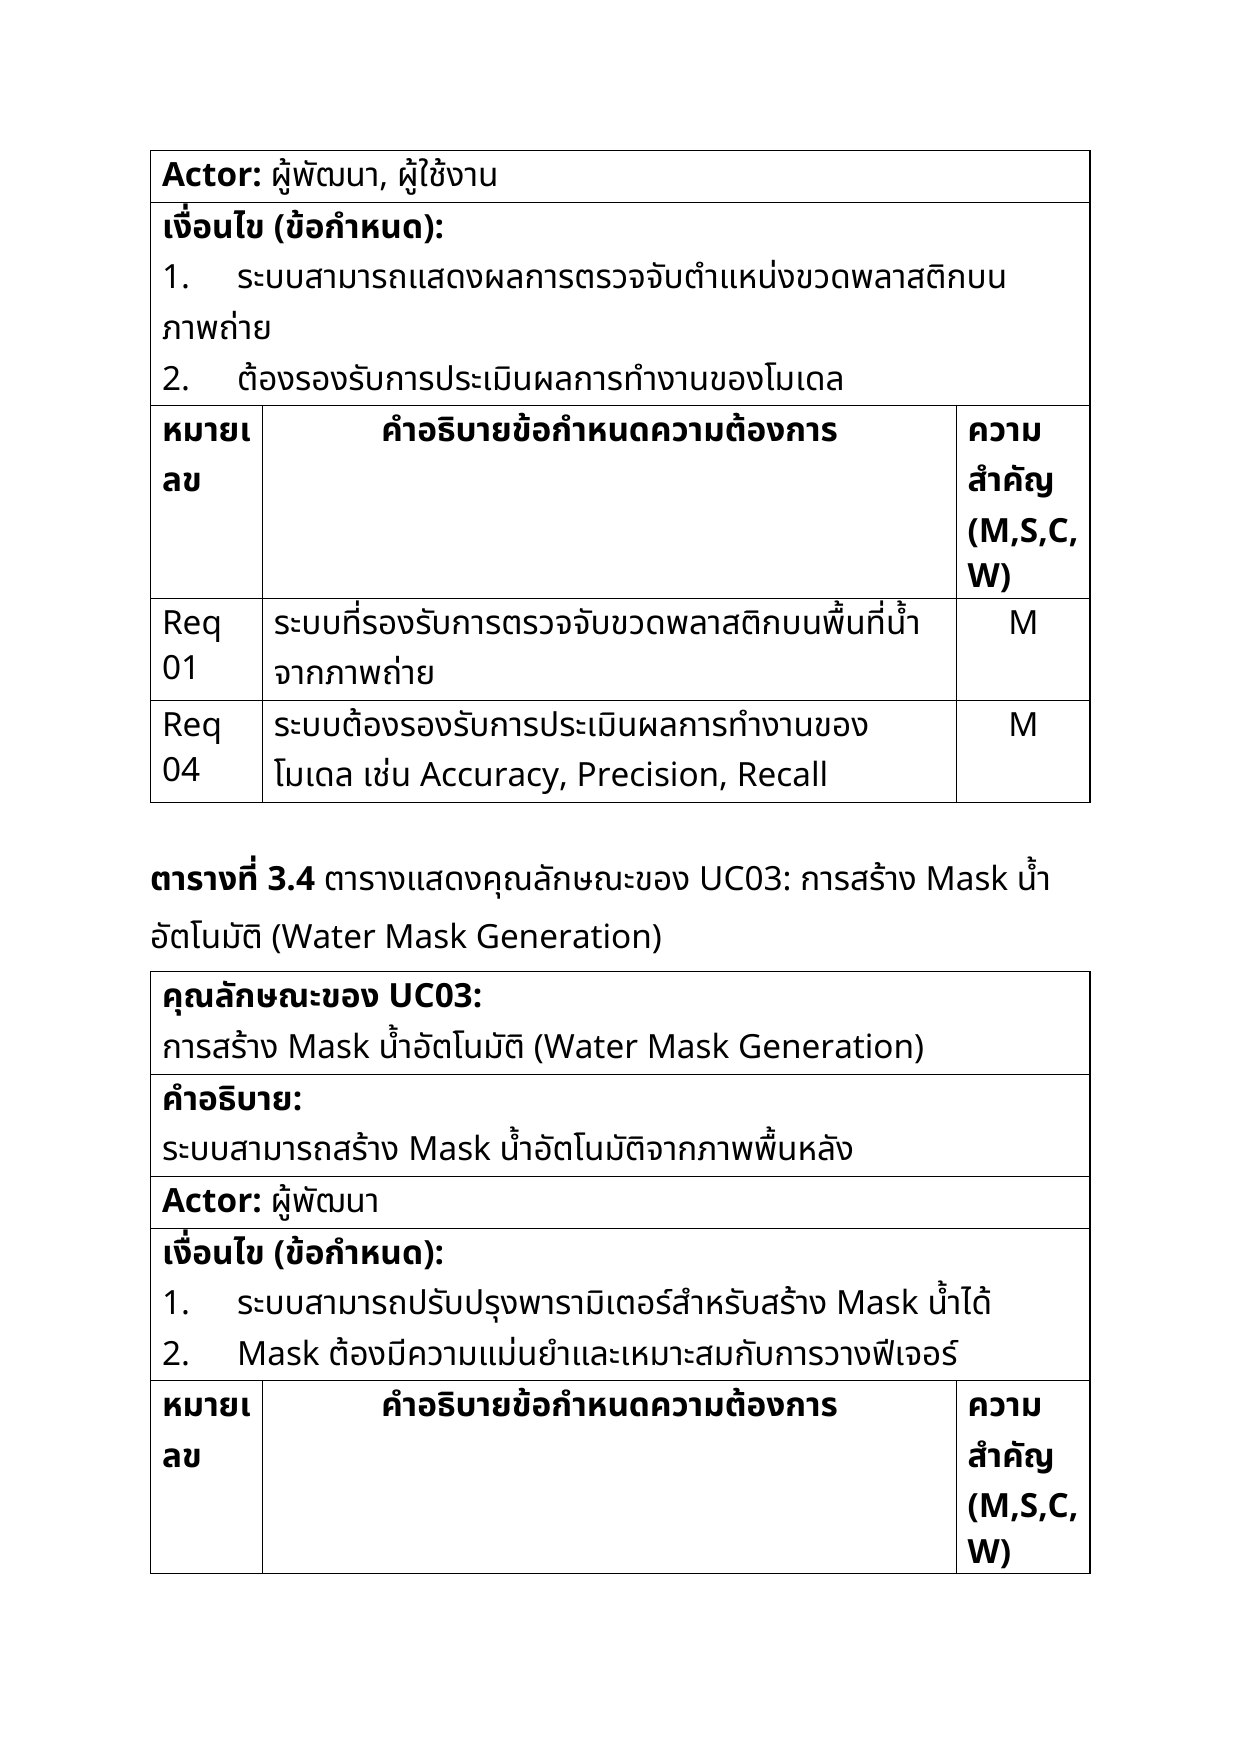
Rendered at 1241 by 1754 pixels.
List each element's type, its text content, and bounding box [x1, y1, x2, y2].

table_cell คำอธิบายข้อกำหนดความต้องการ [263, 1381, 956, 1573]
table_cell Actor: ผู้พัฒนา [151, 1177, 1089, 1227]
table_cell M [957, 701, 1089, 802]
table_cell ความสำคัญ (M,S,C,W) [957, 406, 1089, 598]
text ตารางที่ 3.4 ตารางแสดงคุณลักษณะของ UC03: การสร้าง Mask น้ำอัตโนมัติ (Water Mask Generation) [150, 855, 1090, 964]
table_cell หมายเลข [151, 1381, 262, 1573]
table_cell เงื่อนไข (ข้อกำหนด): 1. ระบบสามารถแสดงผลการตรวจจับตำแหน่งขวดพลาสติกบนภาพถ่าย 2. ต้องรองรับการประเมินผลการทำงานของโมเดล [151, 203, 1089, 405]
table_cell หมายเลข [151, 406, 262, 598]
table_header คุณลักษณะของ UC03: การสร้าง Mask น้ำอัตโนมัติ (Water Mask Generation) [151, 972, 1089, 1073]
table_cell Req 04 [151, 701, 262, 802]
table_cell คำอธิบายข้อกำหนดความต้องการ [263, 406, 956, 598]
table_cell M [957, 599, 1089, 699]
table_cell เงื่อนไข (ข้อกำหนด): 1. ระบบสามารถปรับปรุงพารามิเตอร์สำหรับสร้าง Mask น้ำได้ 2. Mask ต้องมีความแม่นยำและเหมาะสมกับการวางฟีเจอร์ [151, 1229, 1089, 1380]
table_cell ระบบที่รองรับการตรวจจับขวดพลาสติกบนพื้นที่น้ำจากภาพถ่าย [263, 599, 956, 699]
table_cell ระบบต้องรองรับการประเมินผลการทำงานของโมเดล เช่น Accuracy, Precision, Recall [263, 701, 956, 802]
table_cell Req 01 [151, 599, 262, 699]
table_cell คำอธิบาย: ระบบสามารถสร้าง Mask น้ำอัตโนมัติจากภาพพื้นหลัง [151, 1075, 1089, 1176]
table_cell Actor: ผู้พัฒนา, ผู้ใช้งาน [151, 151, 1089, 202]
table_cell ความสำคัญ (M,S,C,W) [957, 1381, 1089, 1573]
